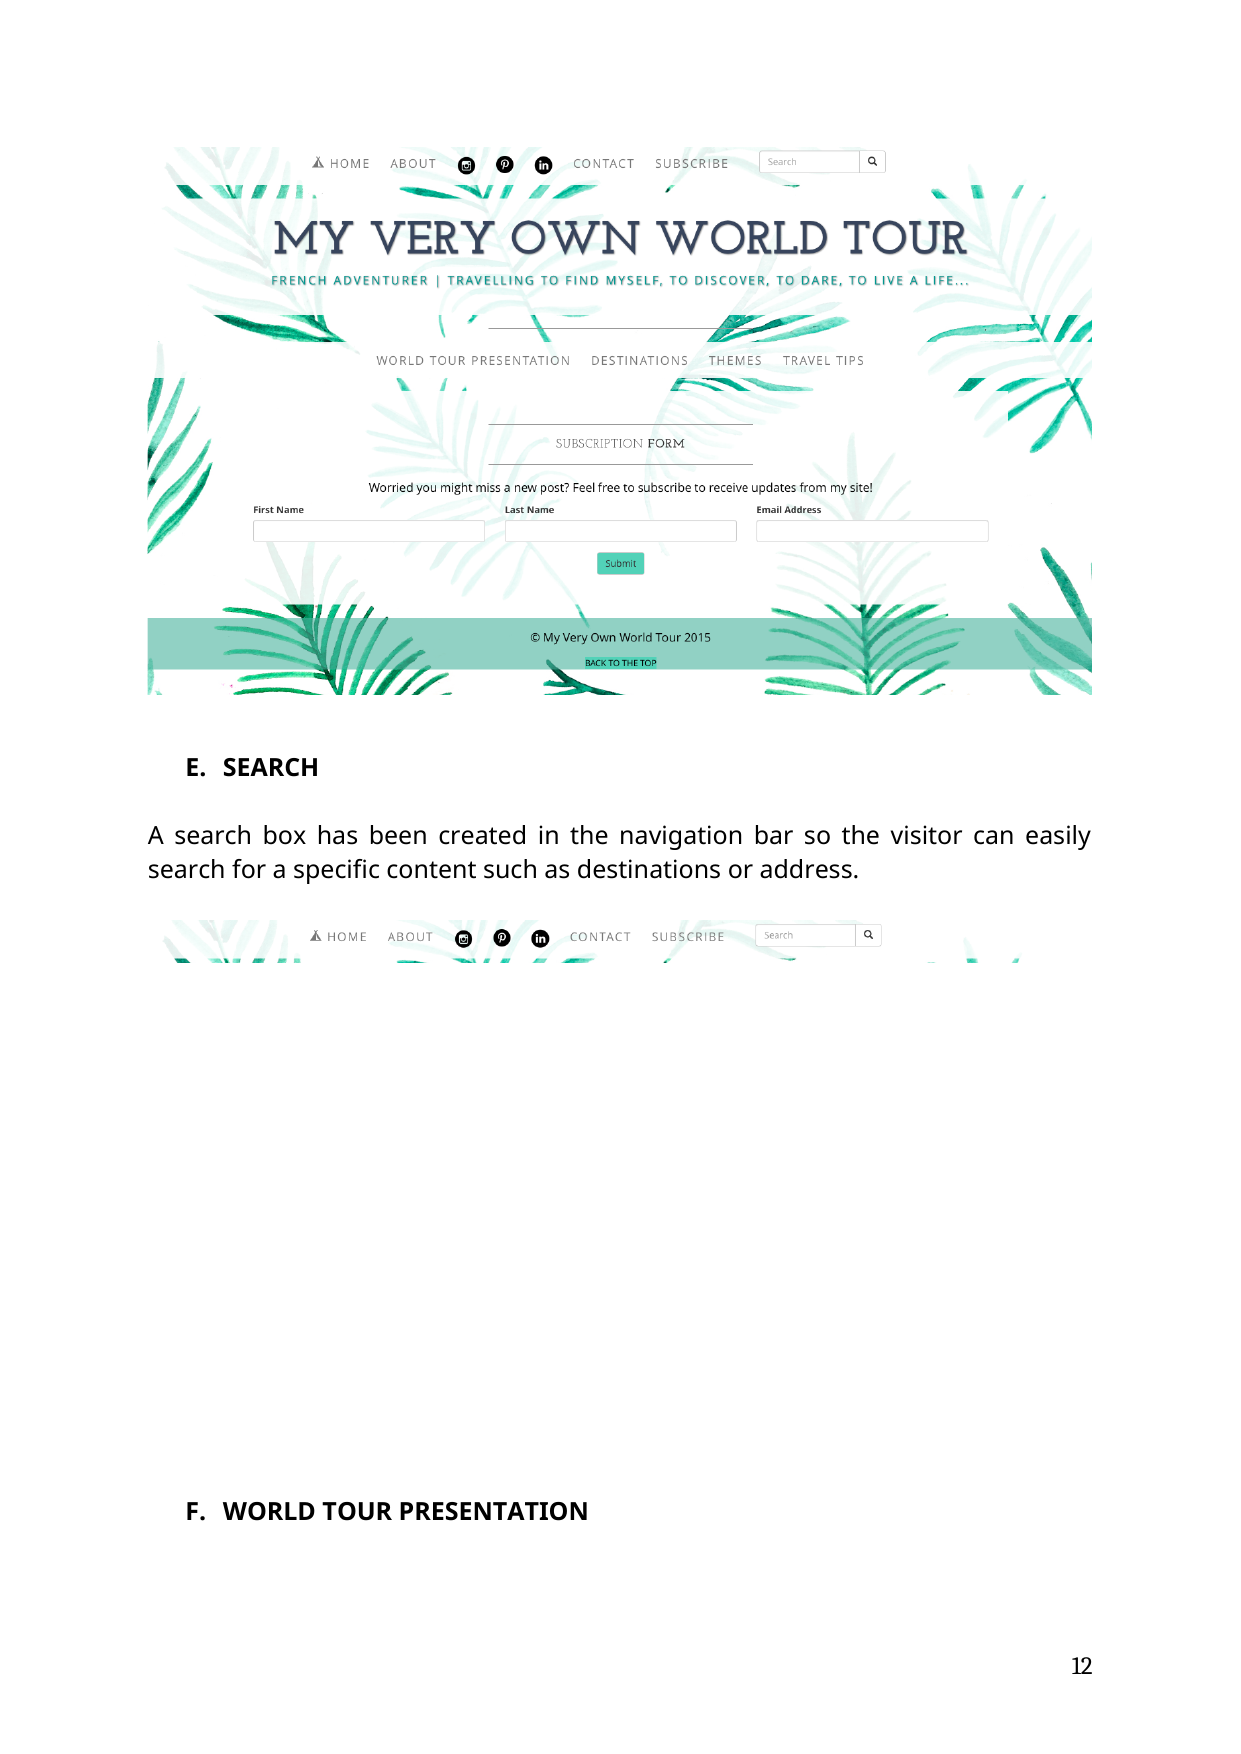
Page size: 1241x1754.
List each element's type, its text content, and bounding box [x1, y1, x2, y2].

subtitle SEARCH [185, 750, 1093, 784]
text A search box has been created in the navigation bar so the visitor can easily search for a specific content such as destinations or address. [148, 818, 1093, 886]
subtitle WORLD TOUR PRESENTATION [185, 1494, 1093, 1528]
picture [147, 920, 1092, 963]
picture [147, 147, 1092, 695]
